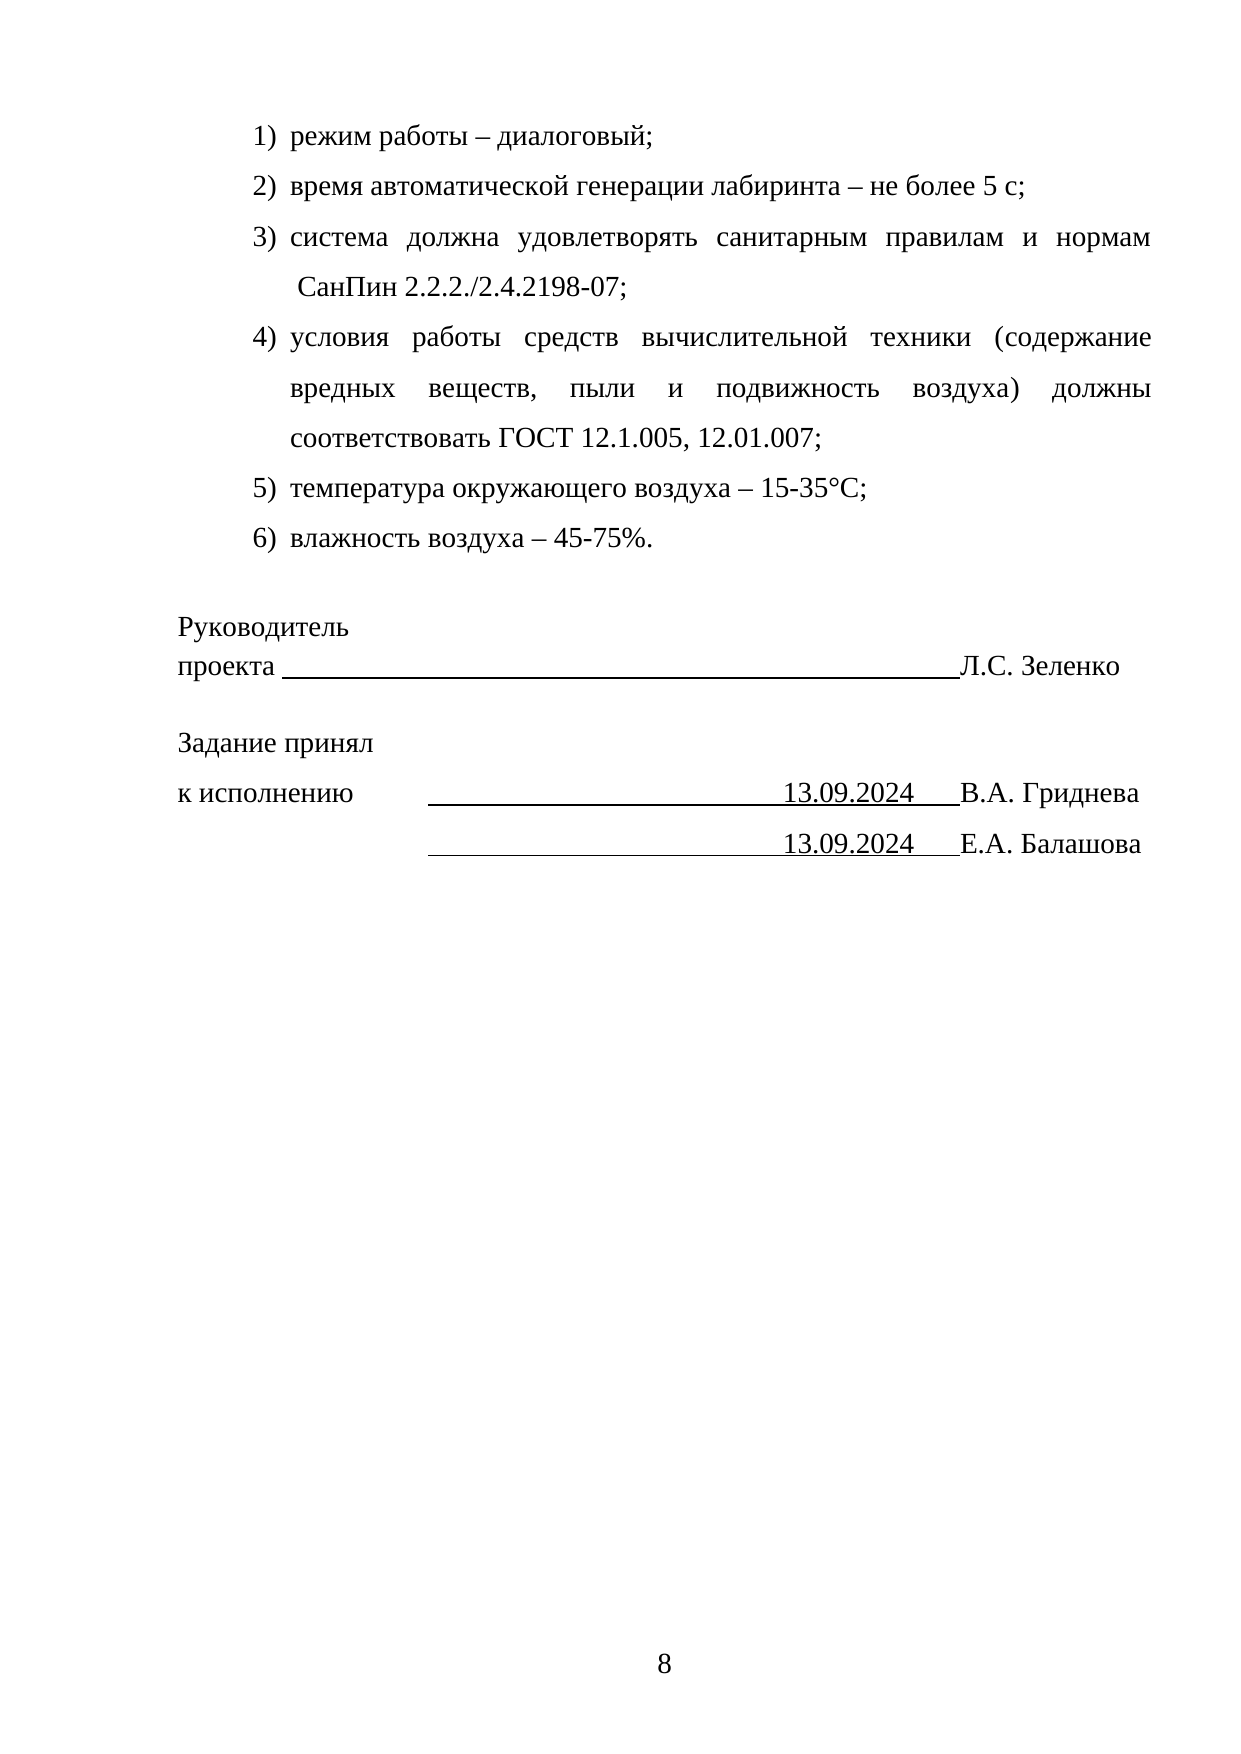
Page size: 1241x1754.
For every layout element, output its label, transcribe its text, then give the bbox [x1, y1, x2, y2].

list влажность воздуха – 45-75%. [252, 521, 1152, 554]
list условия работы средств вычислительной техники (содержание вредных веществ, пыли и подвижность воздуха) должны соответствовать ГОСТ 12.1.005, 12.01.007; [252, 319, 1152, 453]
text 13.09.2024 Е.А. Балашова [428, 826, 1152, 859]
list система должна удовлетворять санитарным правилам и нормам СанПин 2.2.2./2.4.2198-07; [252, 219, 1152, 303]
list режим работы – диалоговый; [252, 118, 1152, 152]
list время автоматической генерации лабиринта – не более 5 с; [252, 168, 1152, 202]
list Руководитель проекта Л.С. Зеленко [177, 609, 1152, 682]
list температура окружающего воздуха – 15-35°С; [252, 470, 1152, 504]
list Задание принял к исполнению 13.09.2024 В.А. Гриднева [177, 725, 1152, 809]
